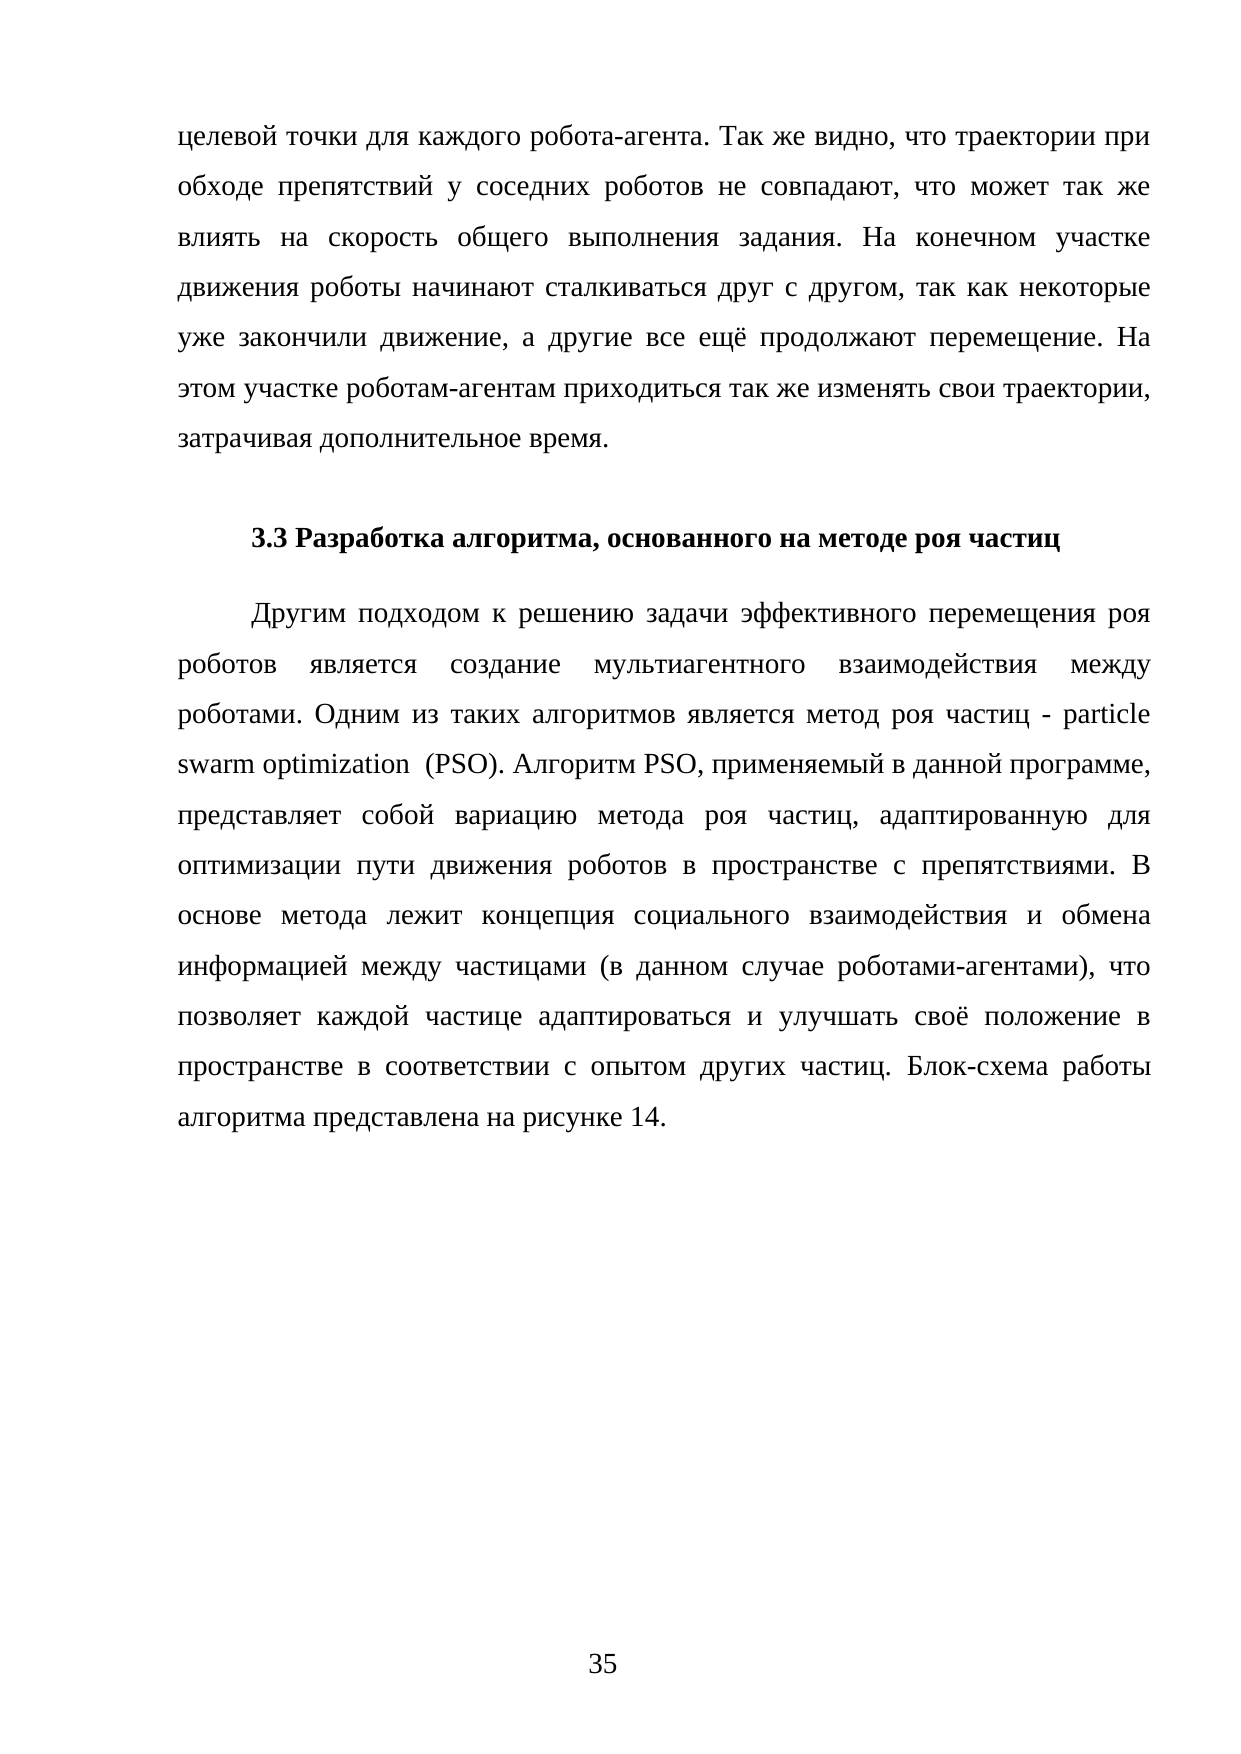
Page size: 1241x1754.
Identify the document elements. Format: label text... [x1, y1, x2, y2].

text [177, 118, 1152, 453]
text Другим подходом к решению задачи эффективного перемещения роя роботов является создание мультиагентного взаимодействия между роботами. Одним из таких алгоритмов является метод роя частиц - particle swarm optimization (PSO). Алгоритм PSO, применяемый в данной программе, представляет собой вариацию метода роя частиц, адаптированную для оптимизации пути движения роботов в пространстве с препятствиями. В основе метода лежит концепция социального взаимодействия и обмена информацией между частицами (в данном случае роботами-агентами), что позволяет каждой частице адаптироваться и улучшать своё положение в пространстве в соответствии с опытом других частиц. Блок-схема работы алгоритма представлена на рисунке 14. [177, 596, 1152, 1132]
text 3.3 Разработка алгоритма, основанного на методе роя частиц [177, 520, 1152, 554]
